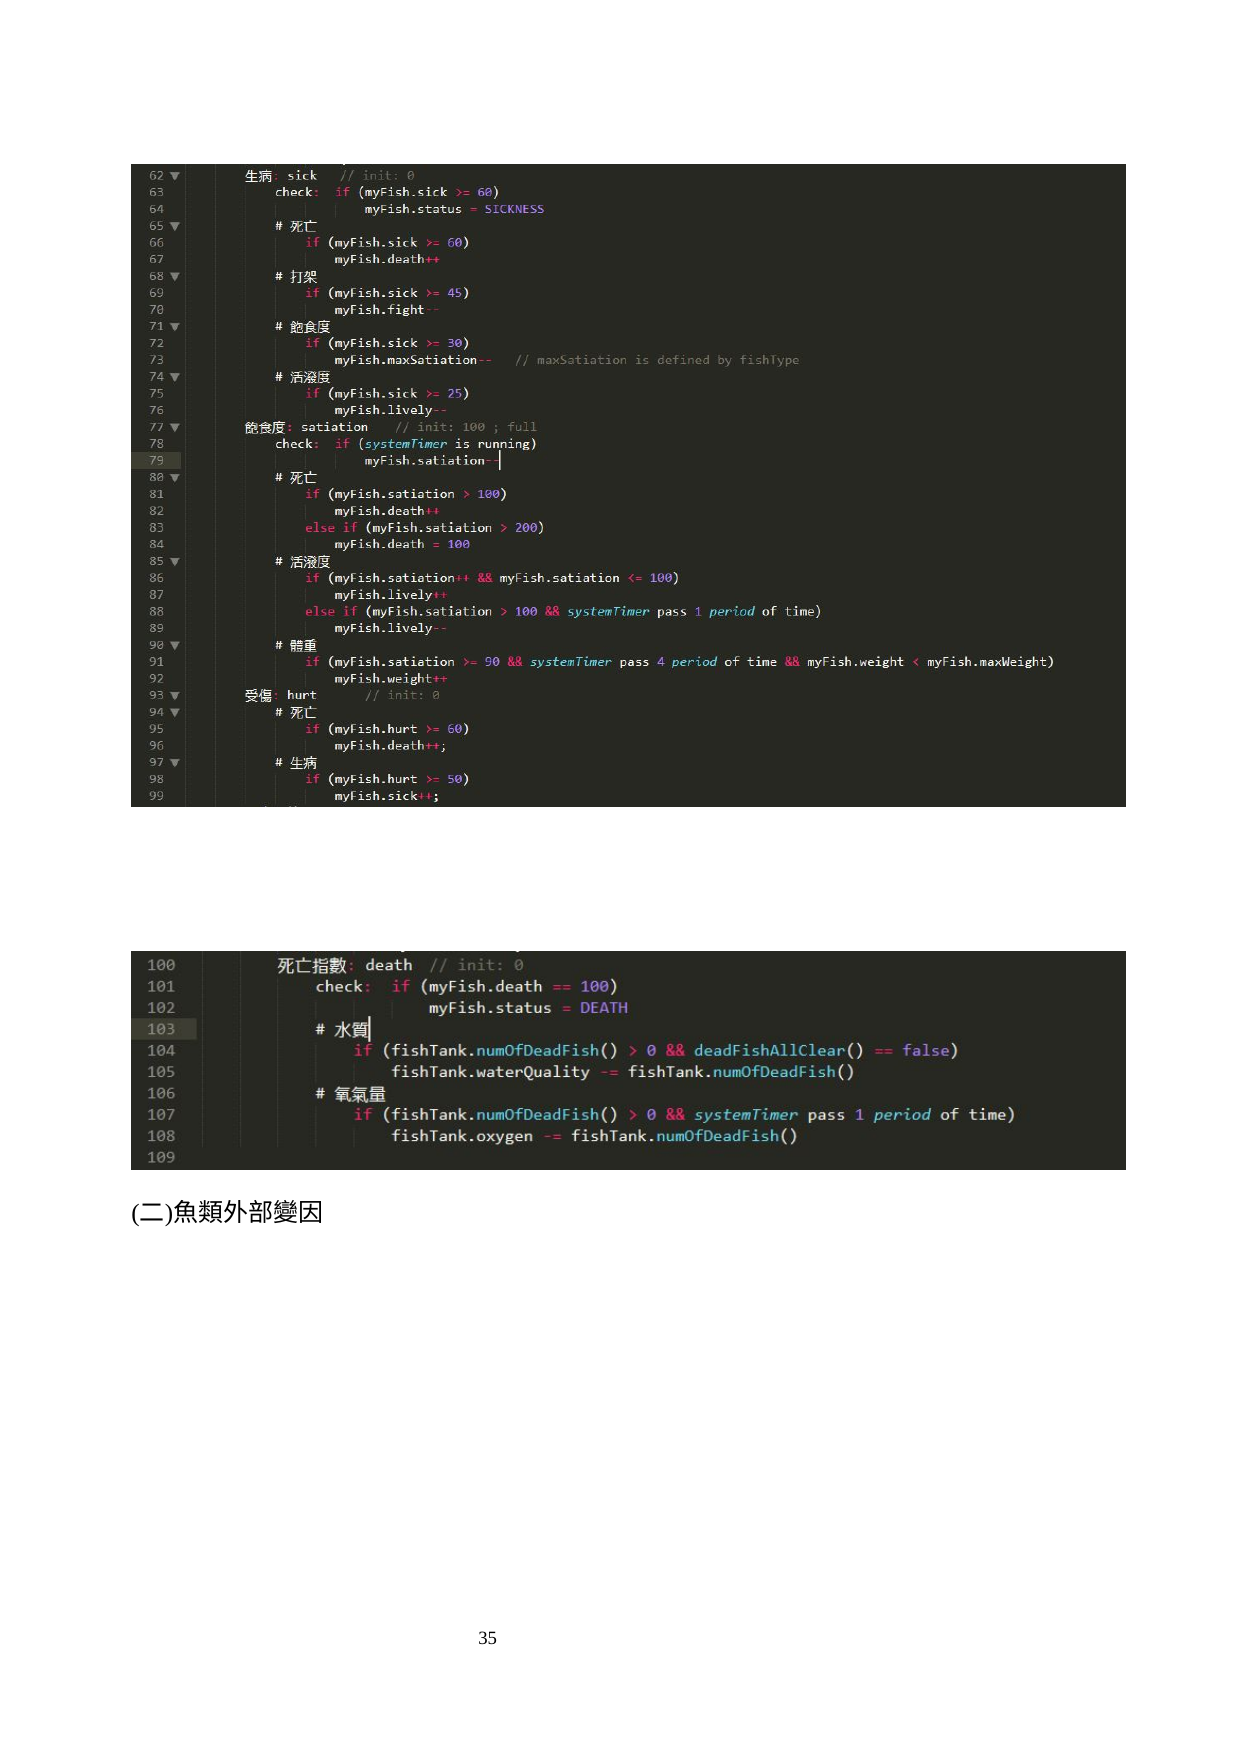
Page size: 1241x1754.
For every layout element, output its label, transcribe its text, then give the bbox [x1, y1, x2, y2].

picture [131, 951, 1126, 1170]
text (二)魚類外部變因 [131, 1191, 1125, 1229]
picture [131, 164, 1126, 807]
